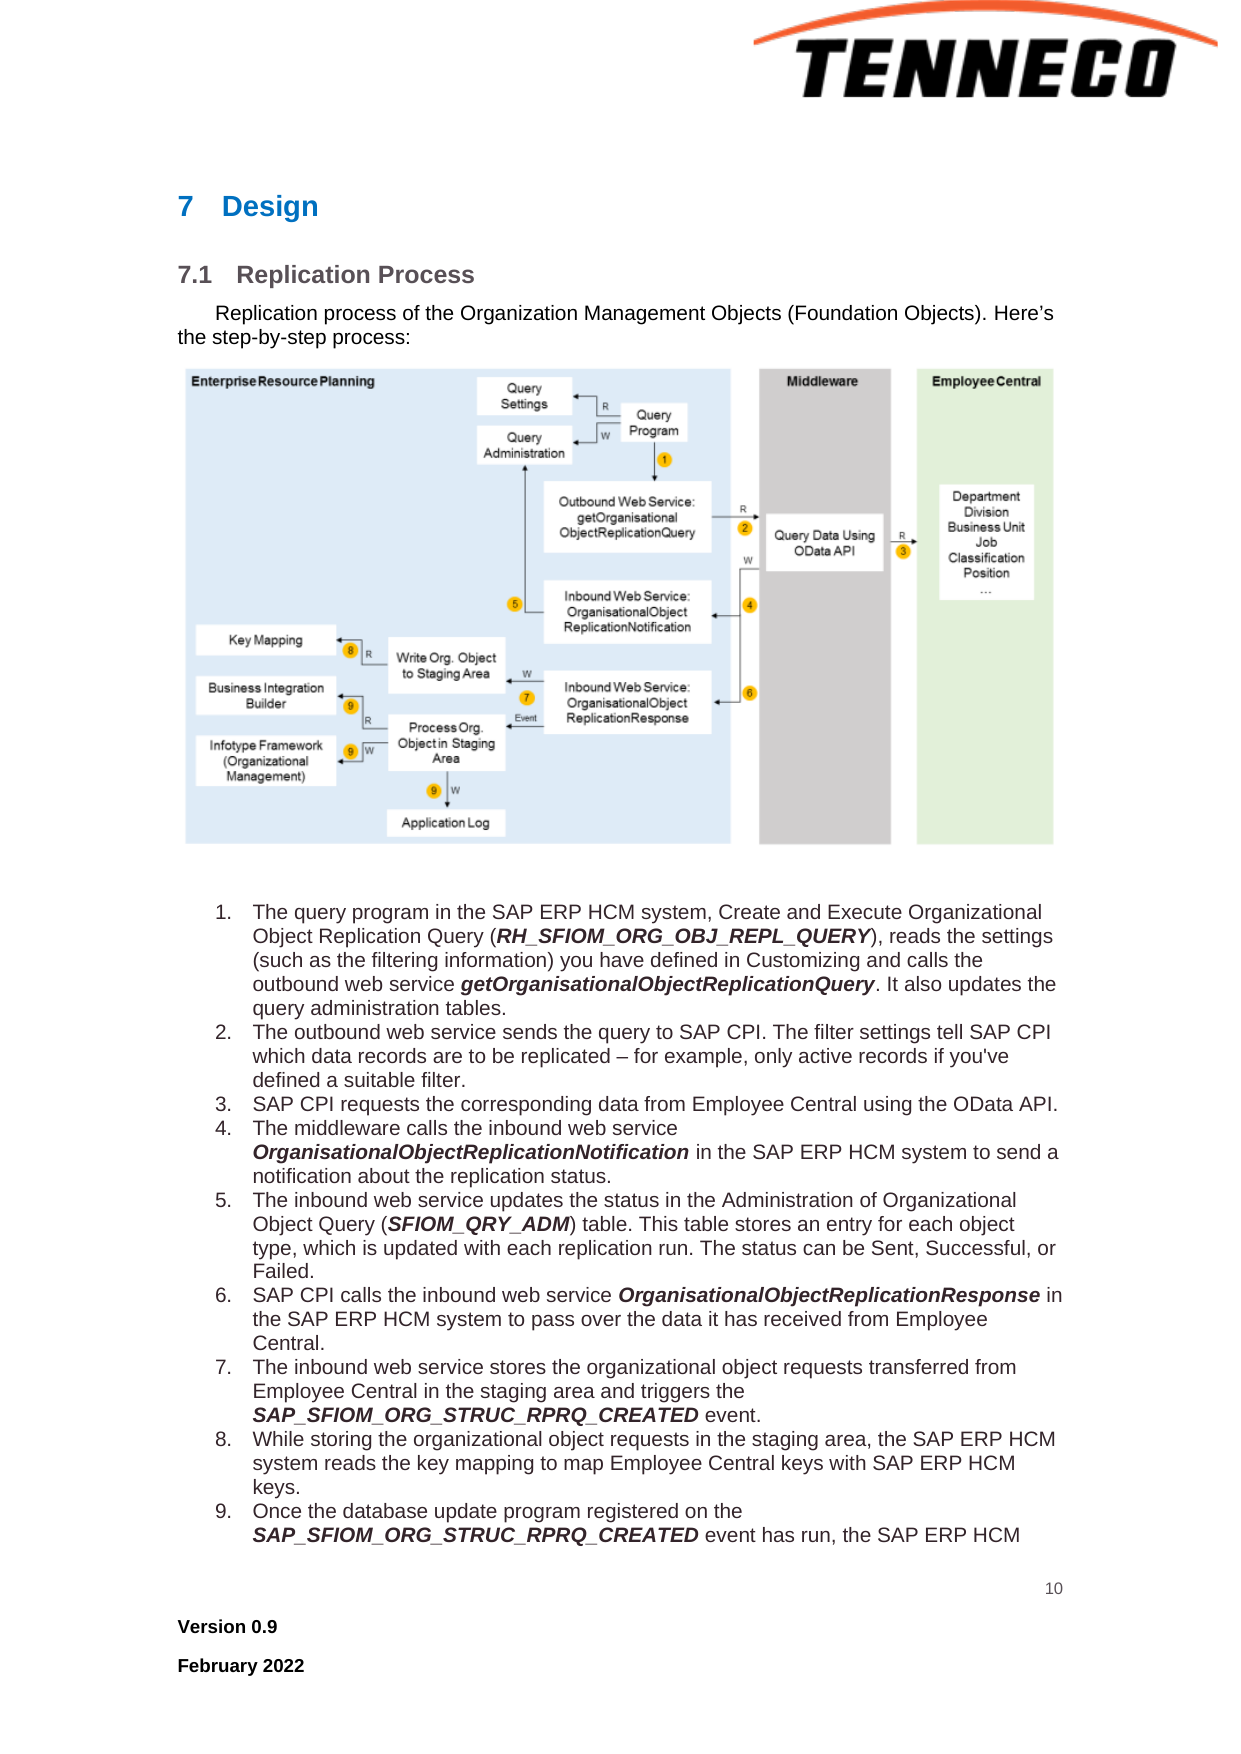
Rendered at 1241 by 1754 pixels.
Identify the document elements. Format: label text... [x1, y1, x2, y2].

text Replication process of the Organization Management Objects (Foundation Objects). Here’s the step-by-step process: [177, 301, 1063, 349]
list SAP CPI calls the inbound web service OrganisationalObjectReplicationResponse in the SAP ERP HCM system to pass over the data it has received from Employee Central. [215, 1283, 1063, 1355]
picture [752, 0, 1217, 96]
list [215, 1499, 1063, 1547]
subtitle Replication Process [177, 259, 1063, 288]
list The outbound web service sends the query to SAP CPI. The filter settings tell SAP CPI which data records are to be replicated – for example, only active records if you've defined a suitable filter. [215, 1020, 1063, 1092]
list The inbound web service stores the organizational object requests transferred from Employee Central in the staging area and triggers the SAP_SFIOM_ORG_STRUC_RPRQ_CREATED event. [215, 1355, 1063, 1427]
list The middleware calls the inbound web service OrganisationalObjectReplicationNotification in the SAP ERP HCM system to send a notification about the replication status. [215, 1116, 1063, 1187]
list The inbound web service updates the status in the Administration of Organizational Object Query (SFIOM_QRY_ADM) table. This table stores an entry for each object type, which is updated with each replication run. The status can be Sent, Successful, or Failed. [215, 1187, 1063, 1283]
list The query program in the SAP ERP HCM system, Create and Execute Organizational Object Replication Query (RH_SFIOM_ORG_OBJ_REPL_QUERY), reads the settings (such as the filtering information) you have defined in Customizing and calls the outbound web service getOrganisationalObjectReplicationQuery. It also updates the query administration tables. [215, 900, 1063, 1020]
subtitle Design [177, 188, 1063, 222]
list While storing the organizational object requests in the staging area, the SAP ERP HCM system reads the key mapping to map Employee Central keys with SAP ERP HCM keys. [215, 1427, 1063, 1499]
list SAP CPI requests the corresponding data from Employee Central using the OData API. [215, 1092, 1063, 1116]
picture [177, 361, 1064, 852]
